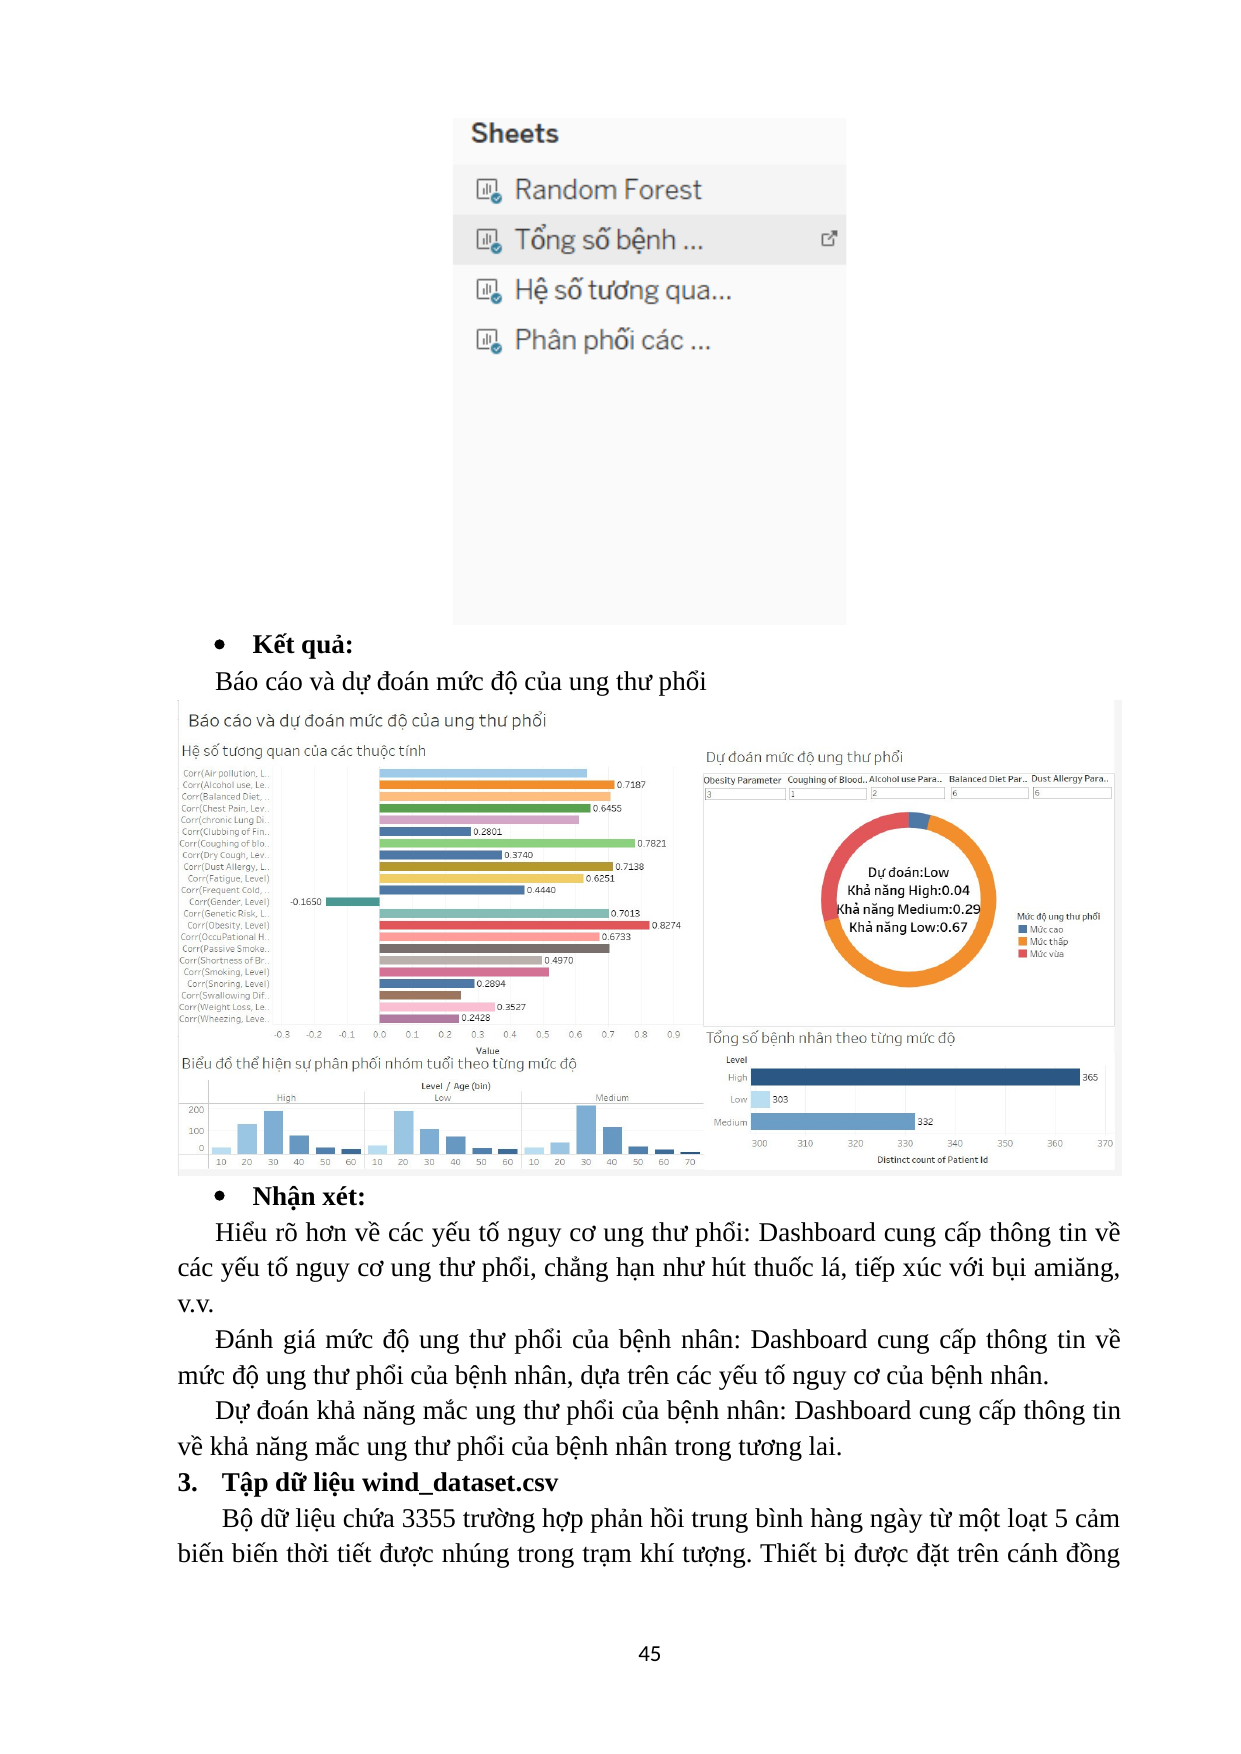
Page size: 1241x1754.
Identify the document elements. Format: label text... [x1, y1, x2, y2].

list Tập dữ liệu wind_dataset.csv [177, 1466, 1122, 1497]
picture [177, 700, 1123, 1176]
text Hiểu rõ hơn về các yếu tố nguy cơ ung thư phổi: Dashboard cung cấp thông tin về các yếu tố nguy cơ ung thư phổi, chẳng hạn như hút thuốc lá, tiếp xúc với bụi amiăng, v.v. [177, 1216, 1122, 1318]
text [177, 1502, 1122, 1568]
list Nhận xét: [215, 1180, 1122, 1211]
picture [452, 118, 847, 625]
text Dự đoán khả năng mắc ung thư phổi của bệnh nhân: Dashboard cung cấp thông tin về khả năng mắc ung thư phổi của bệnh nhân trong tương lai. [177, 1394, 1122, 1461]
text Báo cáo và dự đoán mức độ của ung thư phổi [177, 664, 1122, 696]
list Kết quả: [215, 629, 1122, 660]
text Đánh giá mức độ ung thư phổi của bệnh nhân: Dashboard cung cấp thông tin về mức độ ung thư phổi của bệnh nhân, dựa trên các yếu tố nguy cơ của bệnh nhân. [177, 1323, 1122, 1390]
